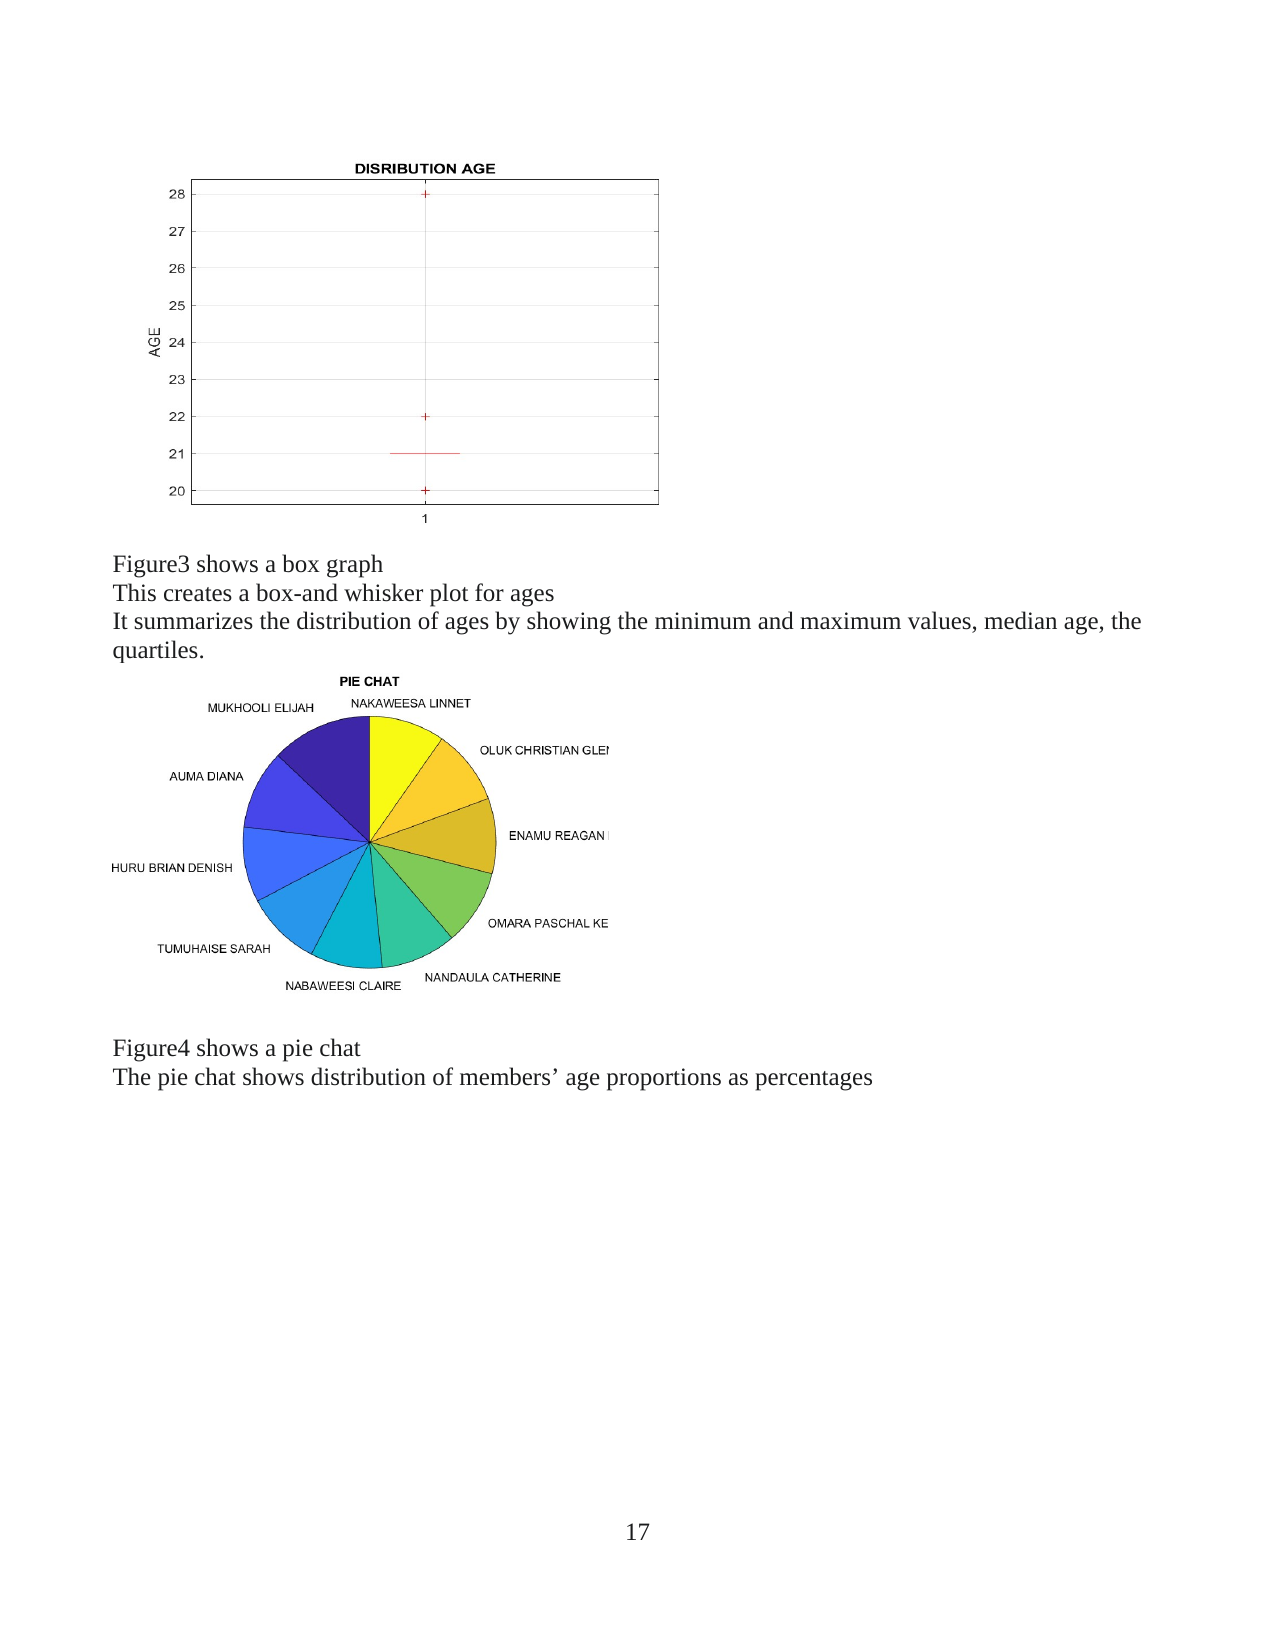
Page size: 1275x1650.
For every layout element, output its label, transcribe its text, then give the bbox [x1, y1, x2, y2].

text The pie chat shows distribution of members’ age proportions as percentages [112, 1062, 1163, 1091]
text This creates a box-and whisker plot for ages [112, 578, 1163, 606]
picture [112, 663, 609, 1034]
text It summarizes the distribution of ages by showing the minimum and maximum values, median age, the quartiles. [112, 606, 1163, 664]
text Figure4 shows a pie chat [112, 1033, 1163, 1062]
picture [112, 150, 716, 549]
text Figure3 shows a box graph [112, 549, 1163, 578]
